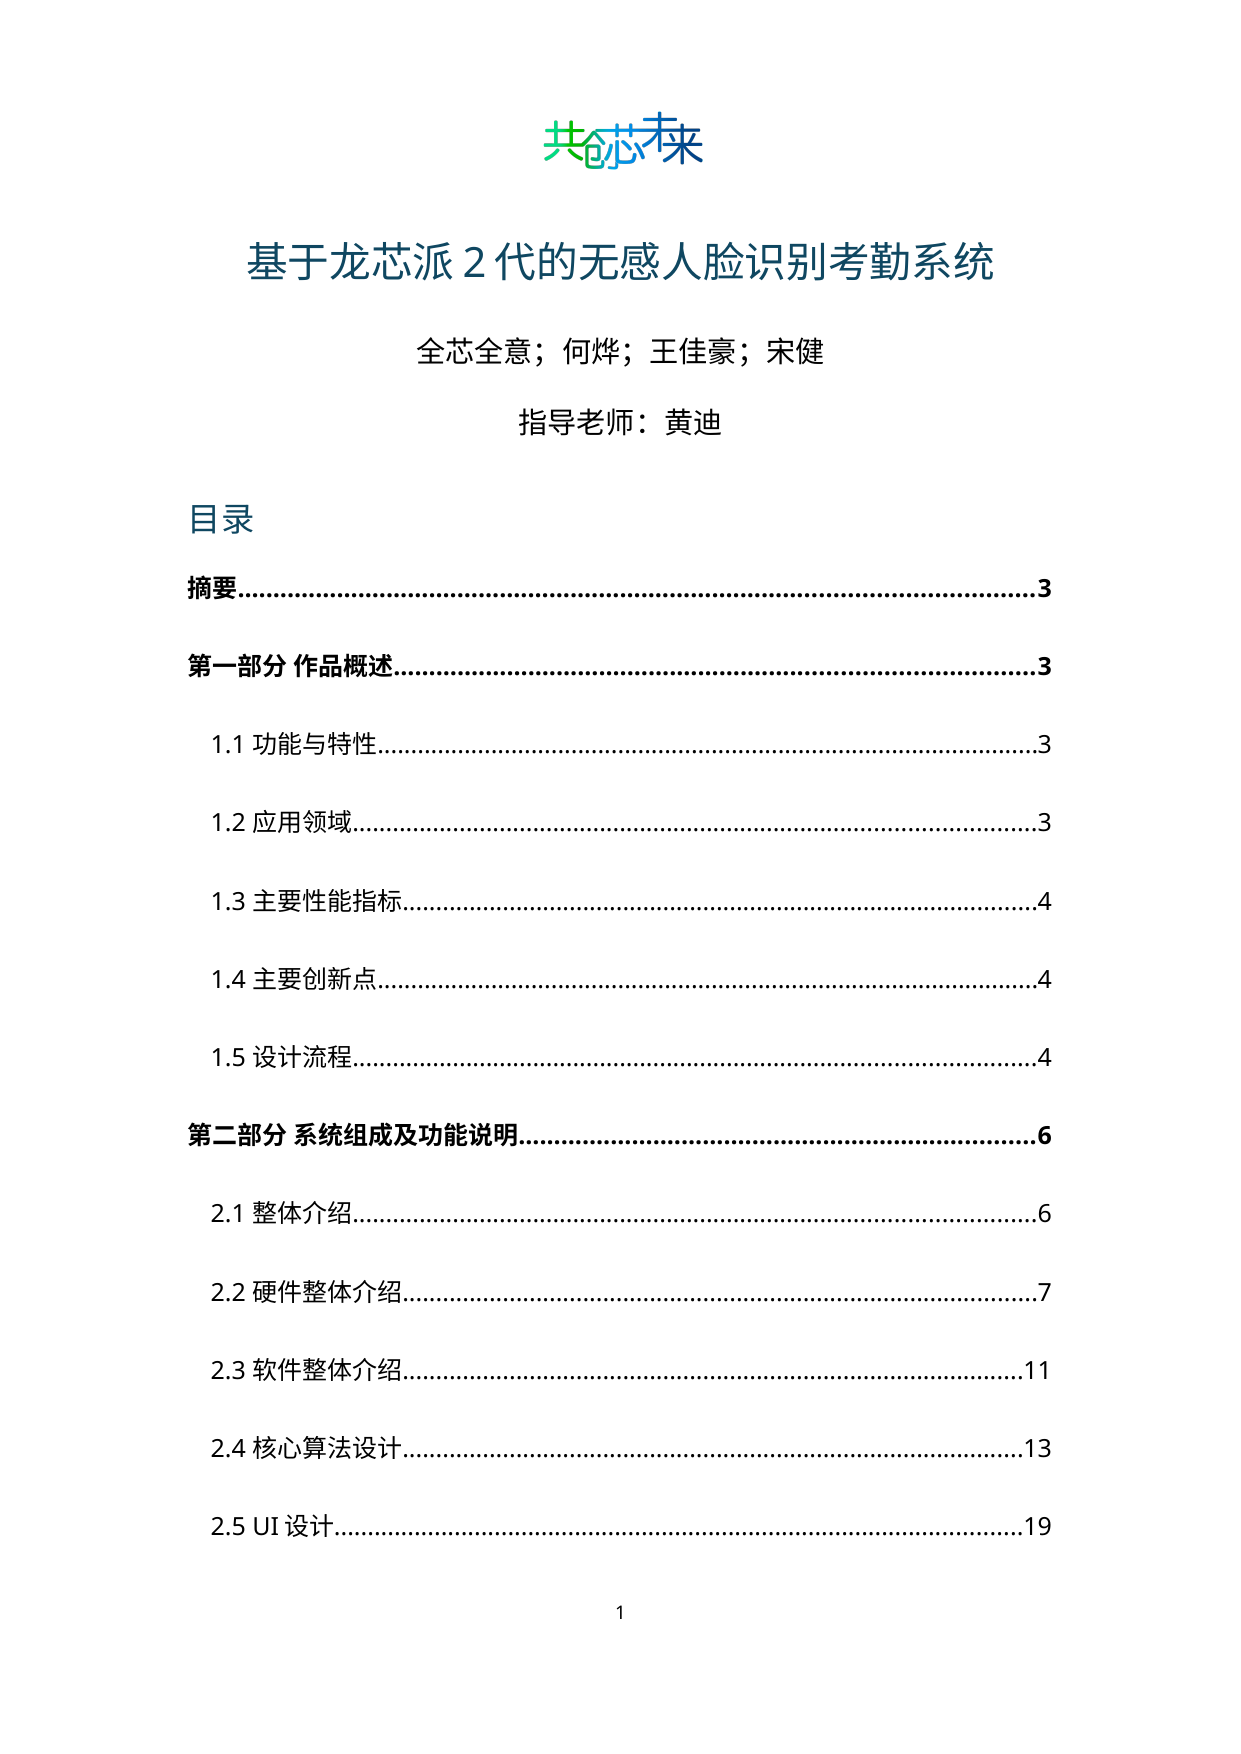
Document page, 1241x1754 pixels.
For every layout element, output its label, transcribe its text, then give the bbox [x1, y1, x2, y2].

text 指导老师：黄迪 [187, 388, 1053, 453]
picture [510, 88, 730, 198]
text 基于龙芯派2代的无感人脸识别考勤系统 [187, 227, 1053, 292]
text 全芯全意；何烨；王佳豪；宋健 [187, 317, 1053, 382]
